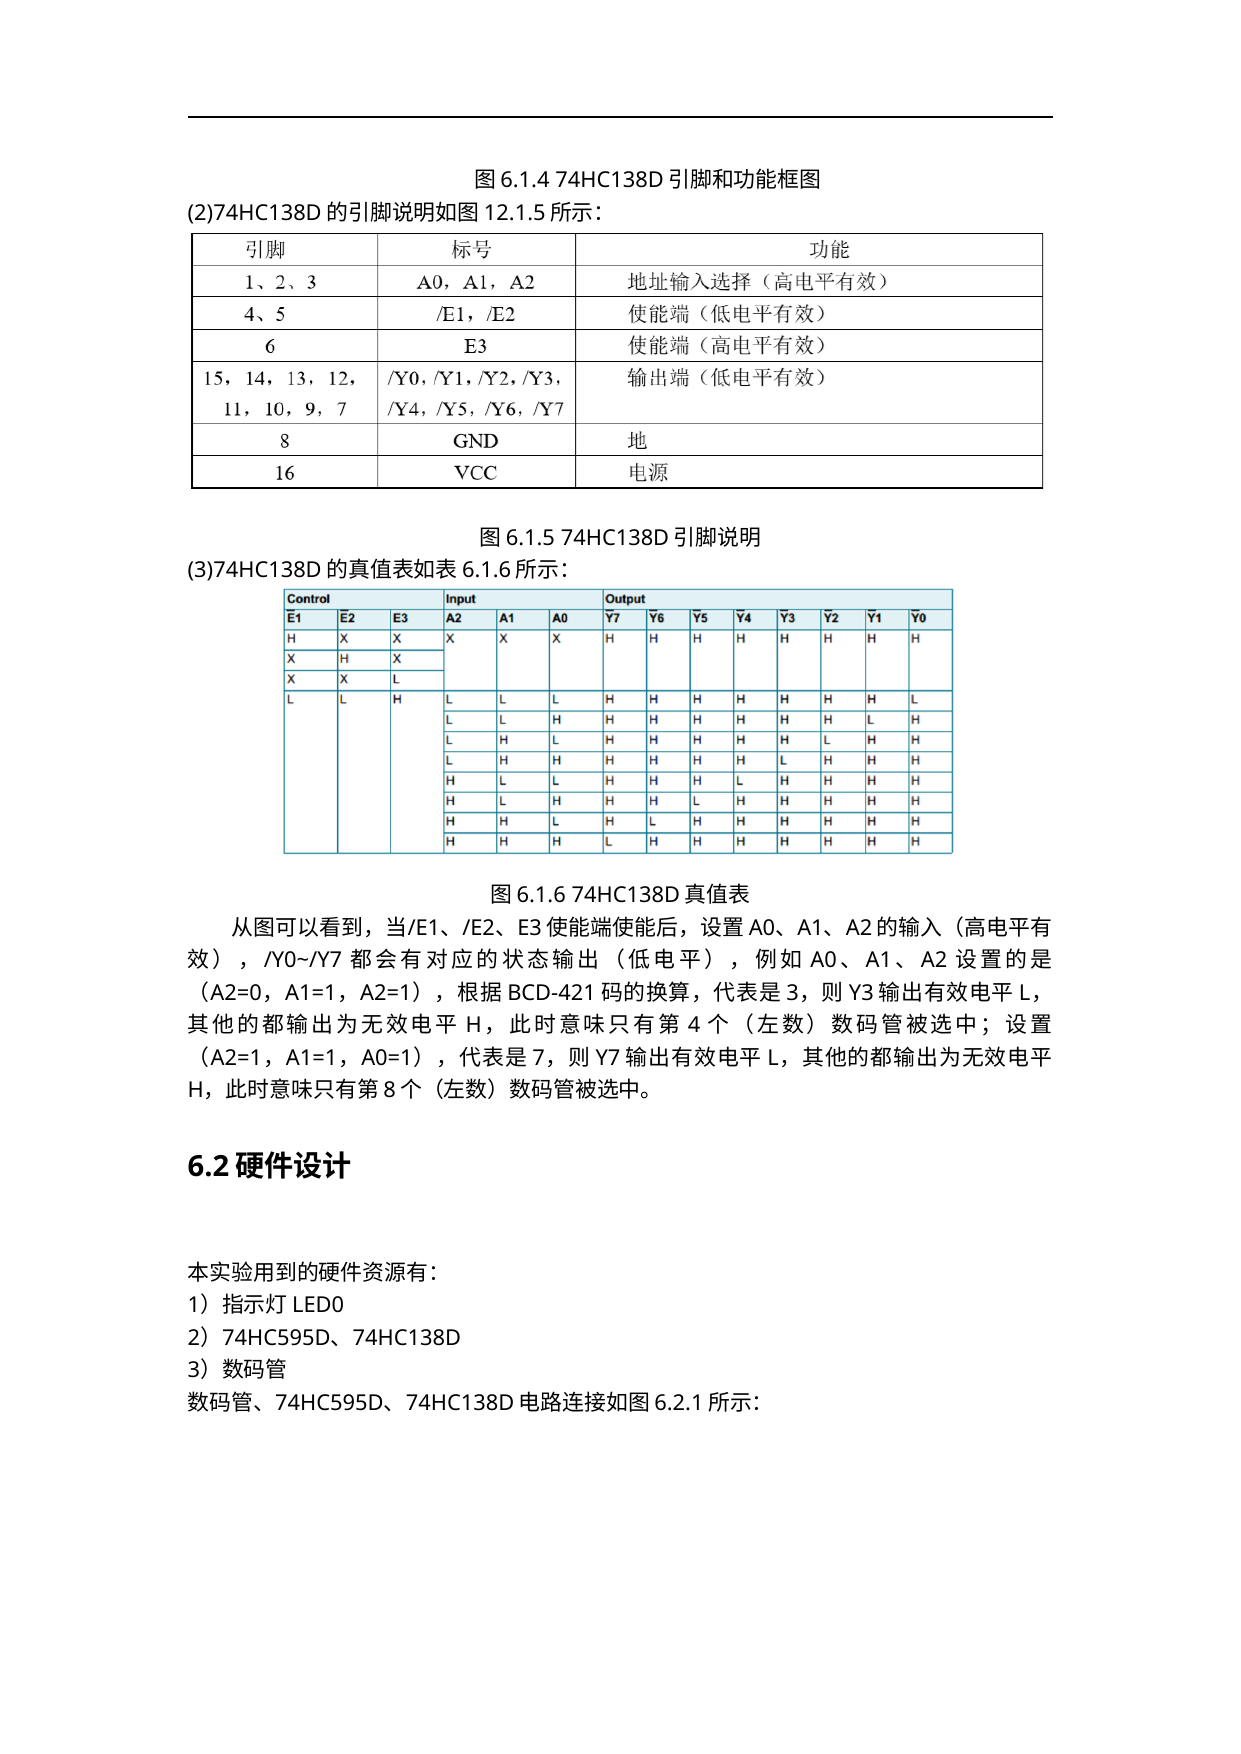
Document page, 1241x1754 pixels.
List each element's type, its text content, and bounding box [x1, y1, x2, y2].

subtitle 6.2硬件设计 [187, 1132, 1053, 1197]
text 图6.1.4 74HC138D引脚和功能框图 [187, 162, 1053, 194]
picture [187, 227, 1053, 493]
text 图6.1.5 74HC138D引脚说明 [187, 519, 1053, 552]
text 3）数码管 [187, 1352, 1053, 1384]
text 本实验用到的硬件资源有： [187, 1254, 1053, 1287]
text (3)74HC138D的真值表如表6.1.6所示： [187, 552, 1053, 584]
text 2）74HC595D、74HC138D [187, 1319, 1053, 1352]
text 图6.1.6 74HC138D真值表 [187, 877, 1053, 909]
text 数码管、74HC595D、74HC138D电路连接如图6.2.1所示： [187, 1384, 1053, 1417]
text 从图可以看到，当/E1、/E2、E3使能端使能后，设置A0、A1、A2的输入（高电平有效），/Y0~/Y7都会有对应的状态输出（低电平），例如A0、A1、A2设置的是（A2=0，A1=1，A2=1），根据BCD-421码的换算，代表是3，则Y3输出有效电平L，其他的都输出为无效电平H，此时意味只有第4个（左数）数码管被选中；设置（A2=1，A1=1，A0=1），代表是7，则Y7输出有效电平L，其他的都输出为无效电平H，此时意味只有第8个（左数）数码管被选中。 [187, 909, 1053, 1104]
text 1）指示灯LED0 [187, 1287, 1053, 1319]
picture [278, 584, 962, 860]
text (2)74HC138D的引脚说明如图12.1.5所示： [187, 194, 1053, 227]
